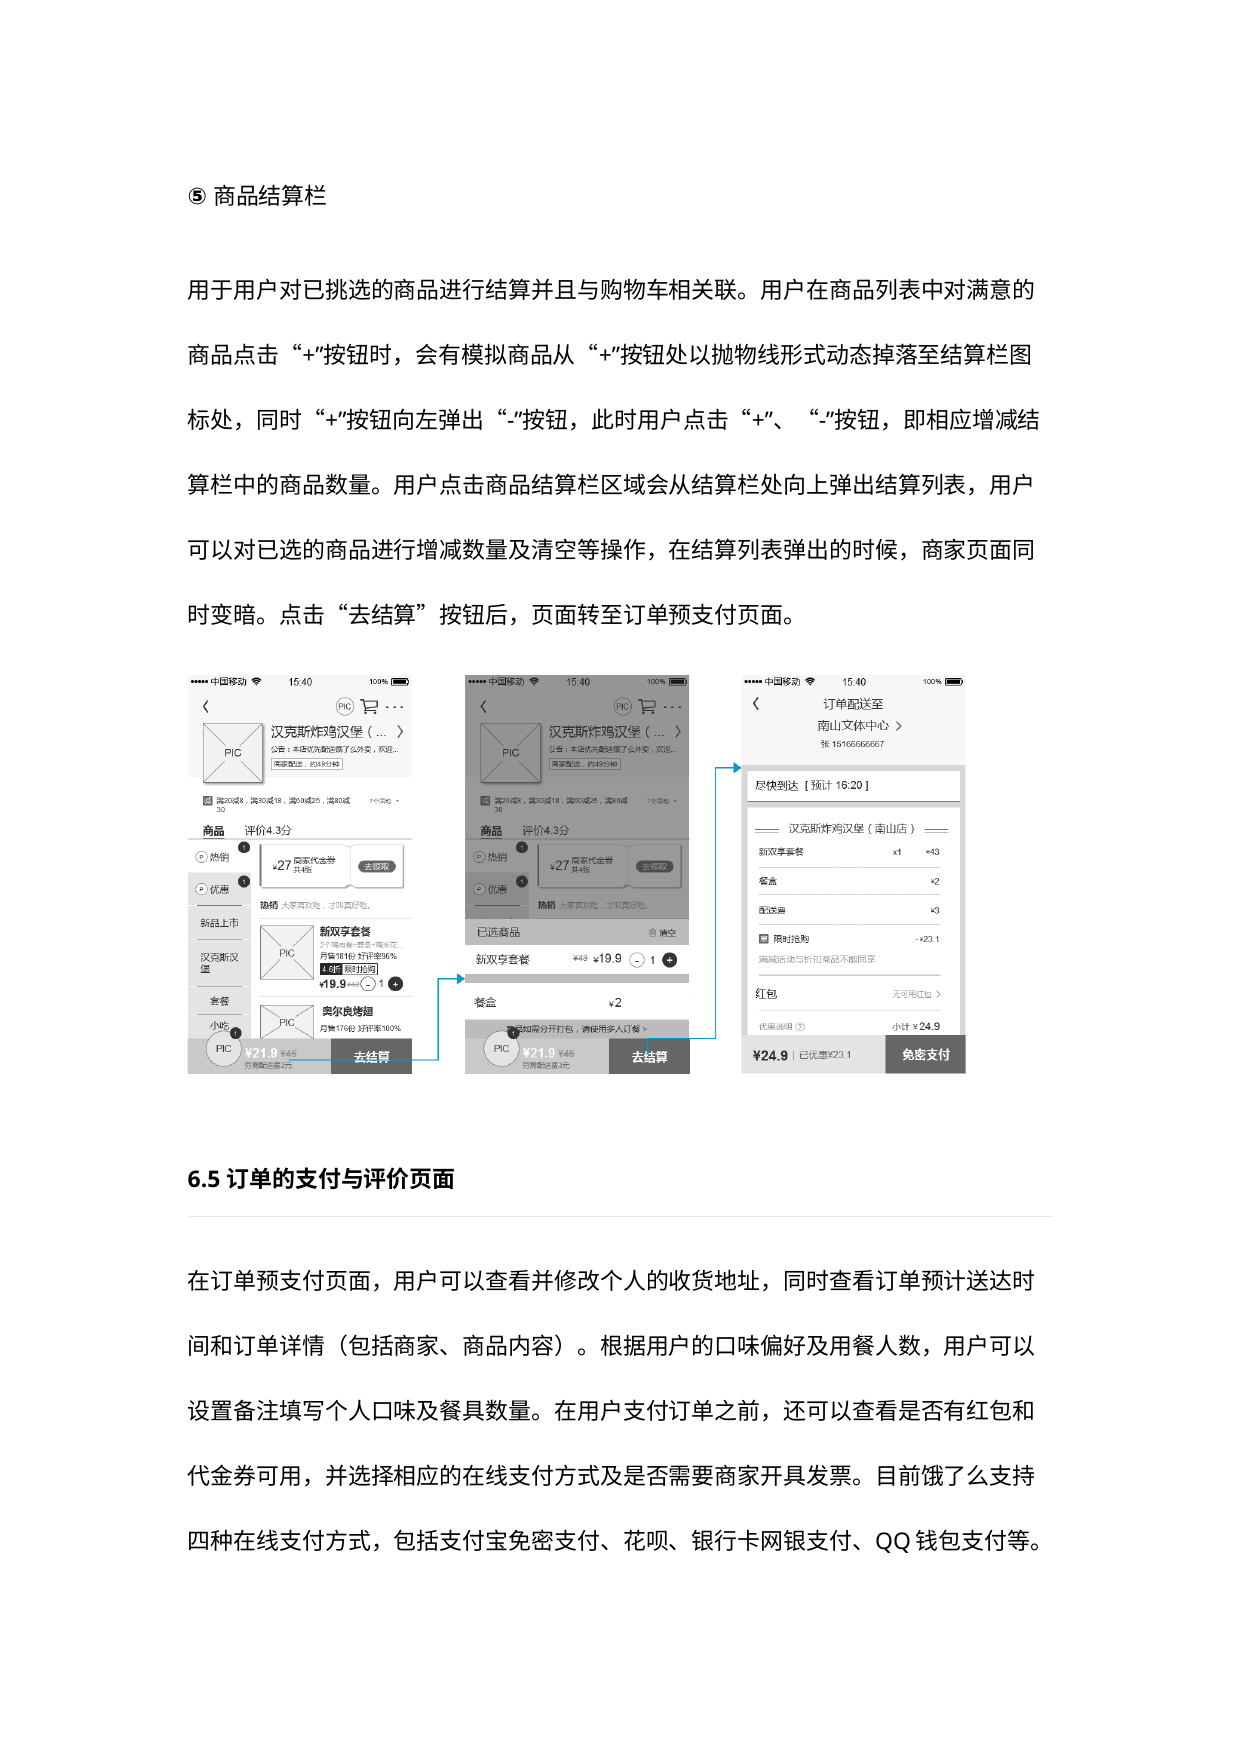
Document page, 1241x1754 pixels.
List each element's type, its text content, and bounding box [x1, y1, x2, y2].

text 用于用户对已挑选的商品进行结算并且与购物车相关联。用户在商品列表中对满意的商品点击“+”按钮时，会有模拟商品从“+”按钮处以抛物线形式动态掉落至结算栏图标处，同时“+”按钮向左弹出“-”按钮，此时用户点击“+”、“-”按钮，即相应增减结算栏中的商品数量。用户点击商品结算栏区域会从结算栏处向上弹出结算列表，用户可以对已选的商品进行增减数量及清空等操作，在结算列表弹出的时候，商家页面同时变暗。点击“去结算”按钮后，页面转至订单预支付页面。 [187, 256, 1053, 646]
text ⑤ 商品结算栏 [187, 162, 1053, 227]
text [187, 1247, 1053, 1572]
picture [187, 675, 966, 1074]
subtitle 6.5 订单的支付与评价页面 [187, 1145, 1053, 1217]
